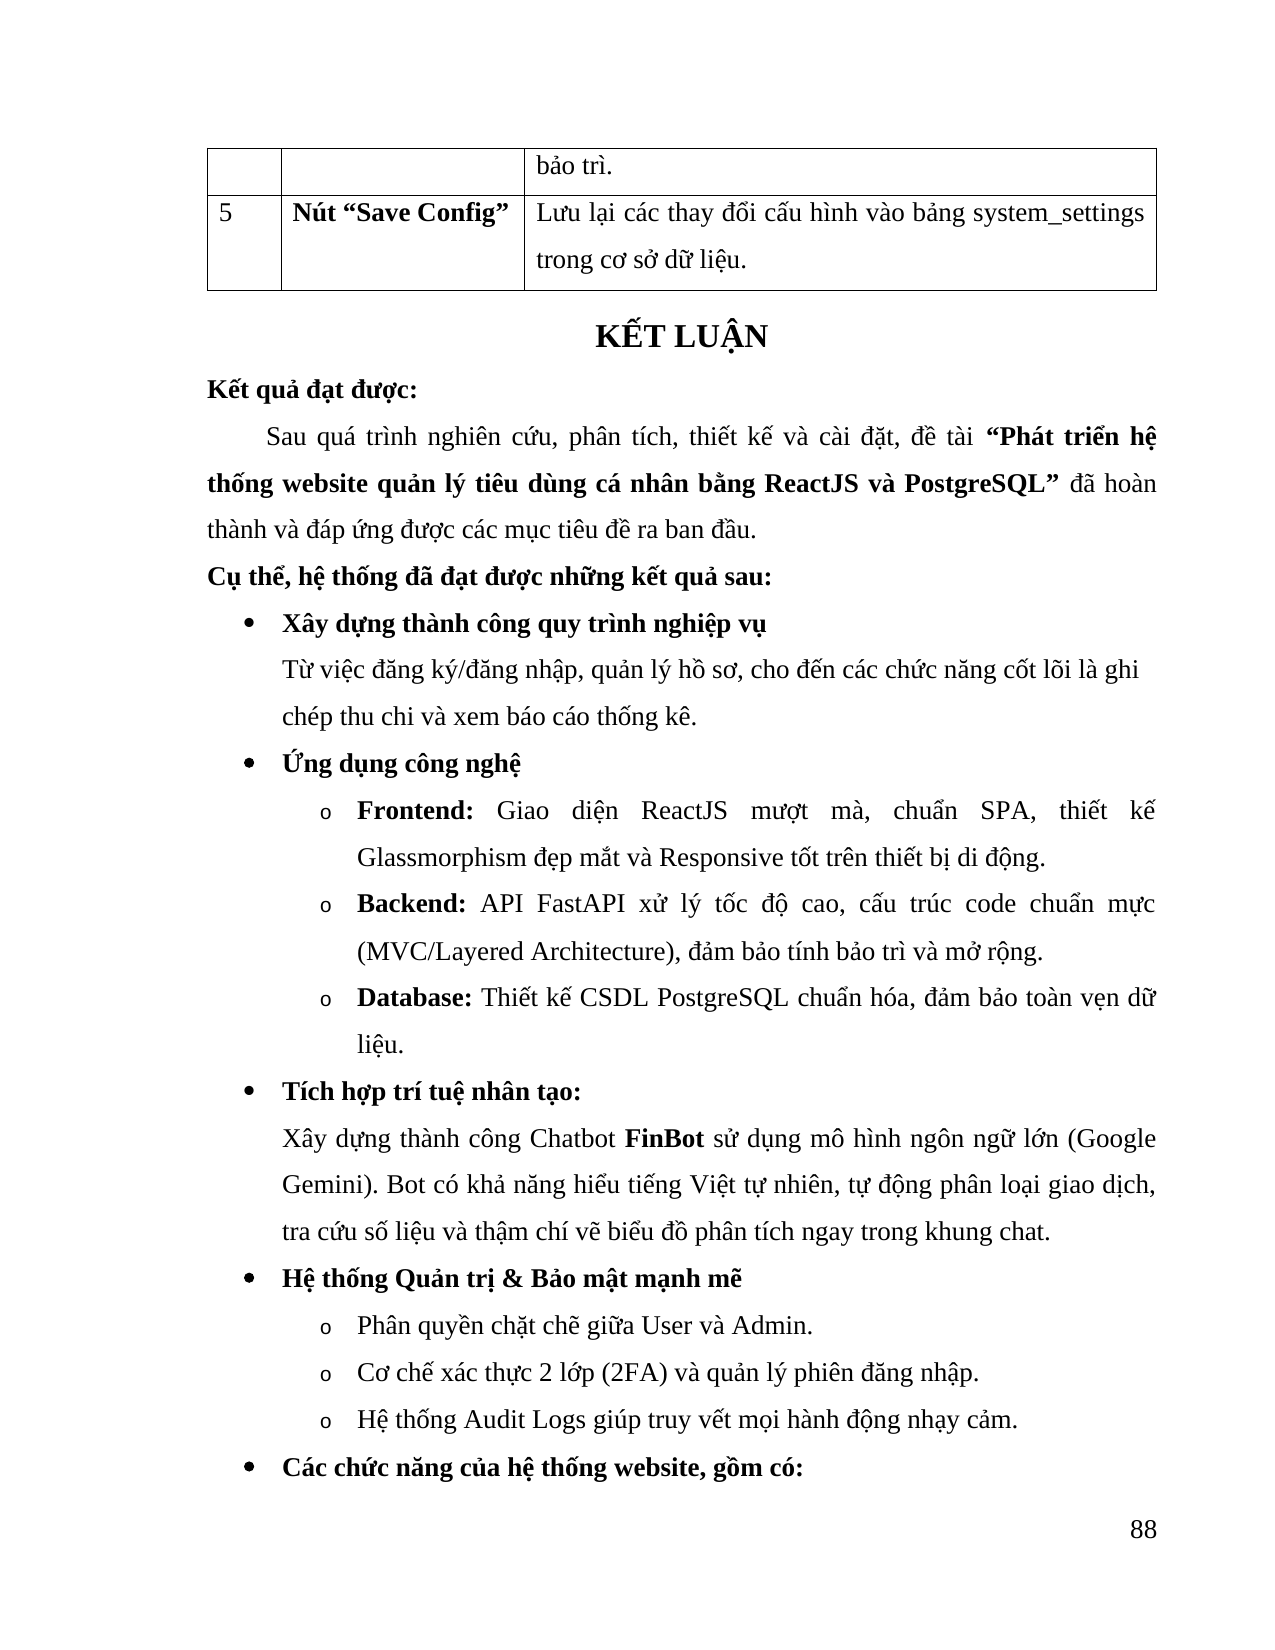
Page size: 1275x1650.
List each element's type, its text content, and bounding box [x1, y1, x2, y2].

list Cơ chế xác thực 2 lớp (2FA) và quản lý phiên đăng nhập. [319, 1356, 1157, 1388]
text Cụ thể, hệ thống đã đạt được những kết quả sau: [207, 560, 1157, 591]
list Tích hợp trí tuệ nhân tạo: [244, 1075, 1157, 1106]
table_cell 4 [208, 149, 281, 195]
list Ứng dụng công nghệ [244, 747, 1157, 778]
text Từ việc đăng ký/đăng nhập, quản lý hồ sơ, cho đến các chức năng cốt lõi là ghi chép thu chi và xem báo cáo thống kê. [282, 653, 1157, 731]
list Xây dựng thành công quy trình nghiệp vụ [244, 607, 1157, 638]
list Hệ thống Audit Logs giúp truy vết mọi hành động nhạy cảm. [319, 1403, 1157, 1435]
text Sau quá trình nghiên cứu, phân tích, thiết kế và cài đặt, đề tài “Phát triển hệ thống website quản lý tiêu dùng cá nhân bằng ReactJS và PostgreSQL” đã hoàn thành và đáp ứng được các mục tiêu đề ra ban đầu. [207, 420, 1157, 544]
list Database: Thiết kế CSDL PostgreSQL chuẩn hóa, đảm bảo toàn vẹn dữ liệu. [319, 981, 1157, 1059]
list Phân quyền chặt chẽ giữa User và Admin. [319, 1309, 1157, 1340]
subtitle KẾT LUẬN [207, 316, 1157, 354]
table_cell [282, 149, 524, 195]
table_cell Lưu lại các thay đổi cấu hình vào bảng system_settings trong cơ sở dữ liệu. [525, 196, 1156, 290]
table_cell Nút “Save Config” [282, 196, 524, 290]
list Backend: API FastAPI xử lý tốc độ cao, cấu trúc code chuẩn mực (MVC/Layered Architecture), đảm bảo tính bảo trì và mở rộng. [319, 887, 1157, 966]
list Hệ thống Quản trị & Bảo mật mạnh mẽ [244, 1262, 1157, 1293]
text Xây dựng thành công Chatbot FinBot sử dụng mô hình ngôn ngữ lớn (Google Gemini). Bot có khả năng hiểu tiếng Việt tự nhiên, tự động phân loại giao dịch, tra cứu số liệu và thậm chí vẽ biểu đồ phân tích ngay trong khung chat. [282, 1122, 1157, 1246]
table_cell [525, 149, 1156, 195]
list Các chức năng của hệ thống website, gồm có: [244, 1451, 1157, 1482]
table_cell 5 [208, 196, 281, 290]
text Kết quả đạt được: [207, 373, 1157, 404]
list Frontend: Giao diện ReactJS mượt mà, chuẩn SPA, thiết kế Glassmorphism đẹp mắt và Responsive tốt trên thiết bị di động. [319, 794, 1157, 872]
